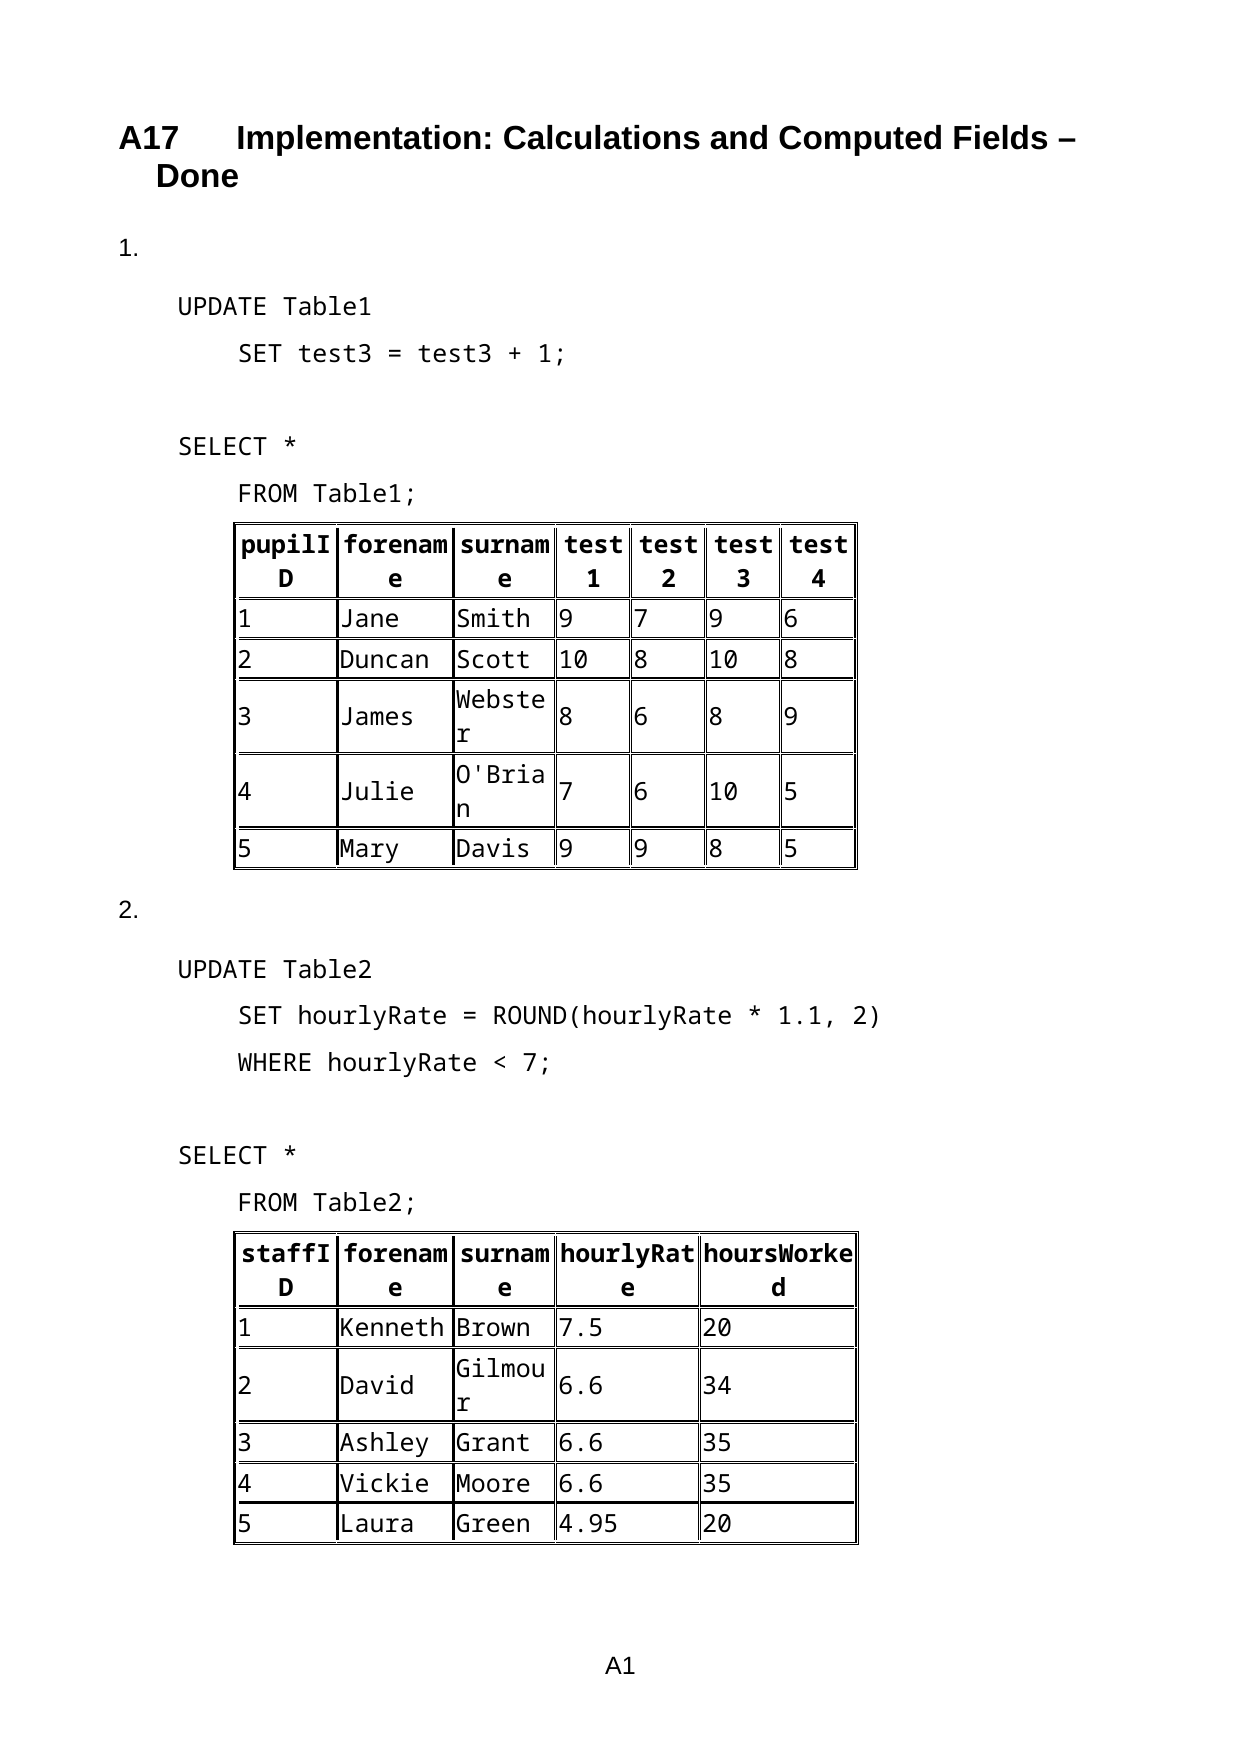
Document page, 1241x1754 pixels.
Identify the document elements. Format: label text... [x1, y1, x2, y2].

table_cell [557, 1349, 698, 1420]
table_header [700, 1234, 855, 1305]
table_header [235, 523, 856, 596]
text SET hourlyRate = ROUND(hourlyRate * 1.1, 2) [177, 998, 1122, 1032]
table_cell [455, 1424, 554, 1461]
text FROM Table2; [177, 1184, 1122, 1218]
text SELECT * [177, 1138, 1122, 1172]
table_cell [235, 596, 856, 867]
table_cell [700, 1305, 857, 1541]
text SET test3 = test3 + 1; [177, 336, 1122, 370]
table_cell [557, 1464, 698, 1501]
text UPDATE Table2 [177, 951, 1122, 985]
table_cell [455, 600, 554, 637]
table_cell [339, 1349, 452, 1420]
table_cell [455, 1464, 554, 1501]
text UPDATE Table1 [177, 289, 1122, 323]
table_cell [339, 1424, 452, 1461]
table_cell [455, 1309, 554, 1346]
text WHERE hourlyRate < 7; [177, 1044, 1122, 1078]
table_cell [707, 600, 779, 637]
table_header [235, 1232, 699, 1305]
text FROM Table1; [177, 475, 1122, 509]
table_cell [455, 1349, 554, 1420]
text SELECT * [177, 429, 1122, 463]
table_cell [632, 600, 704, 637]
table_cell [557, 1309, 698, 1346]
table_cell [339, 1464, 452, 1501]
subtitle Implementation: Calculations and Computed Fields – Done [118, 118, 1122, 195]
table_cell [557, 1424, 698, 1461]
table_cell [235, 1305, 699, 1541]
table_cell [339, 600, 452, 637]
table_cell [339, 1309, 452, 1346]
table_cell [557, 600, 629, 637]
